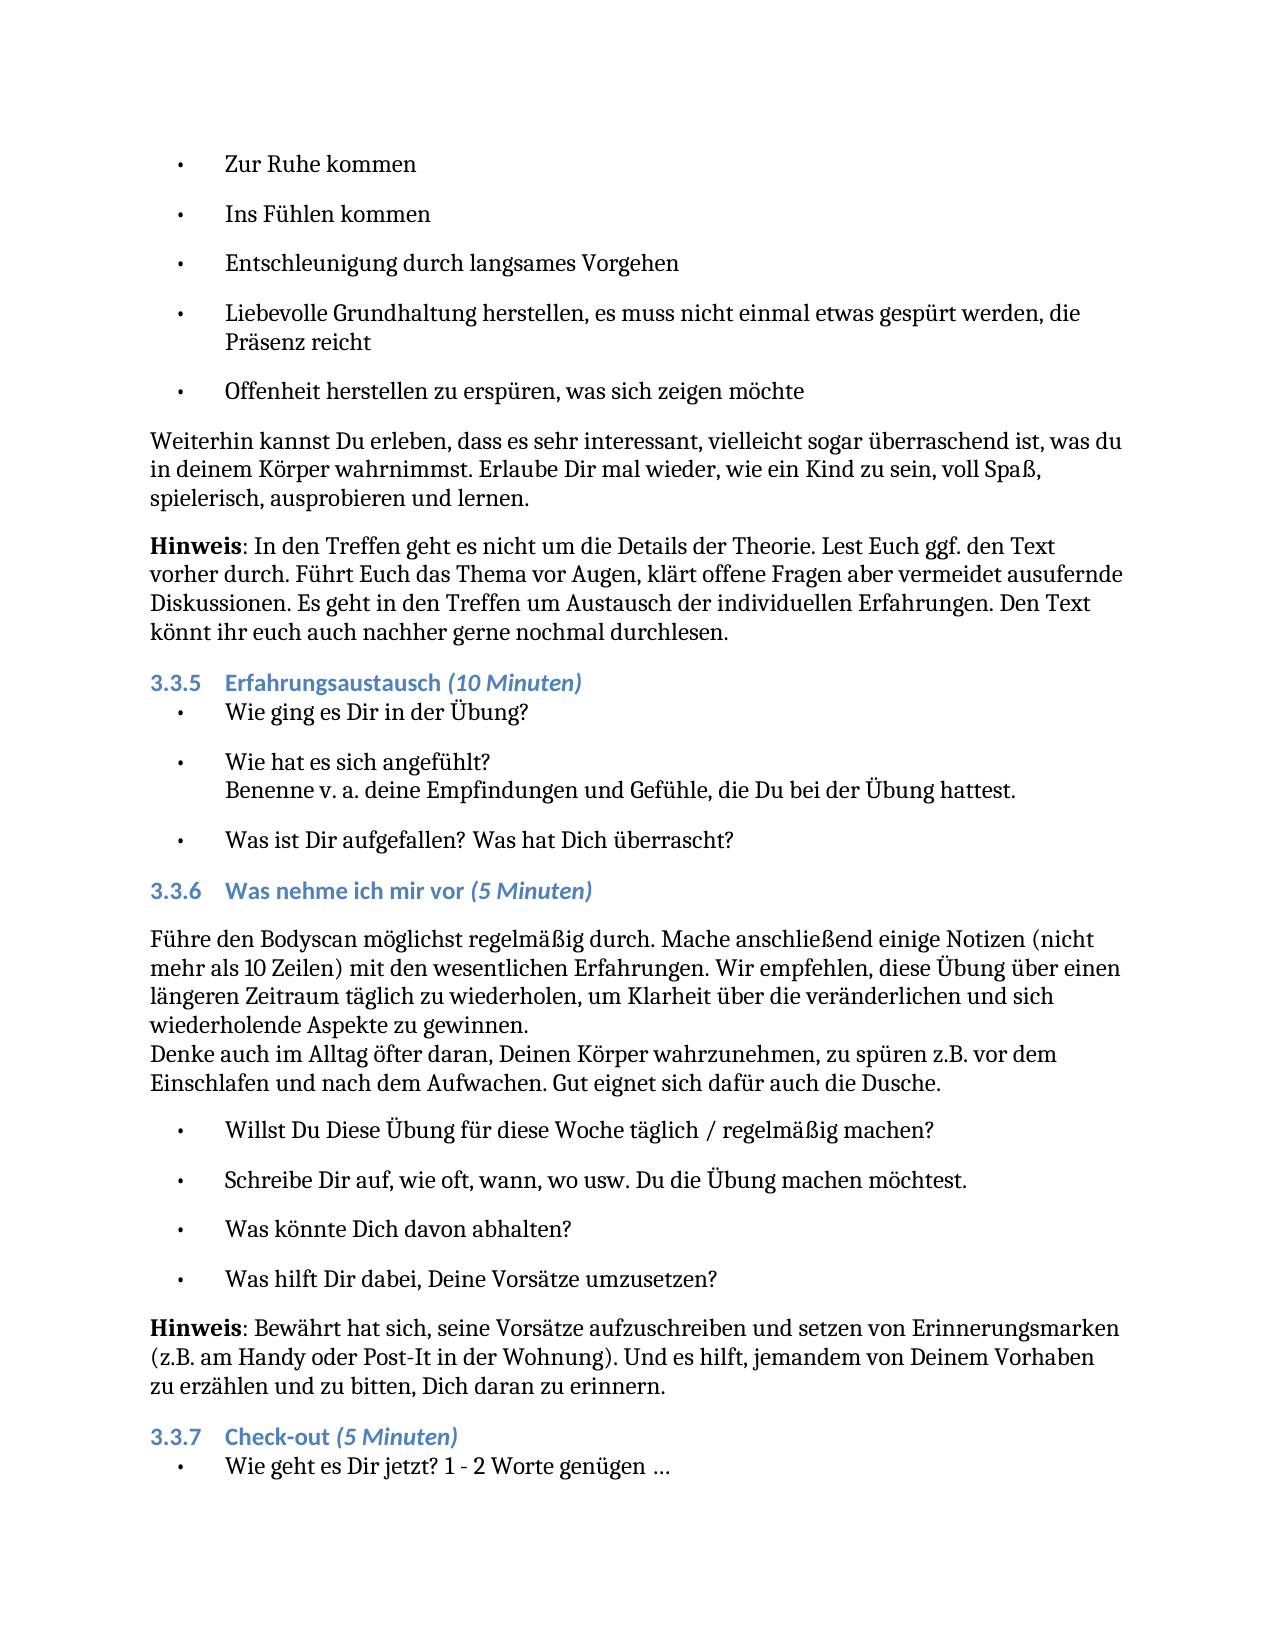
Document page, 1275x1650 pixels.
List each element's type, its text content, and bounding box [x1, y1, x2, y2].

text Führe den Bodyscan möglichst regelmäßig durch. Mache anschließend einige Notizen (nicht mehr als 10 Zeilen) mit den wesentlichen Erfahrungen. Wir empfehlen, diese Übung über einen längeren Zeitraum täglich zu wiederholen, um Klarheit über die veränderlichen und sich wiederholende Aspekte zu gewinnen. Denke auch im Alltag öfter daran, Deinen Körper wahrzunehmen, zu spüren z.B. vor dem Einschlafen und nach dem Aufwachen. Gut eignet sich dafür auch die Dusche. [150, 925, 1125, 1097]
list Was könnte Dich davon abhalten? [175, 1215, 1125, 1244]
subtitle 3.3.6 Was nehme ich mir vor (5 Minuten) [150, 876, 1125, 906]
list Was hilft Dir dabei, Deine Vorsätze umzusetzen? [175, 1265, 1125, 1293]
list Wie hat es sich angefühlt? Benenne v. a. deine Empfindungen und Gefühle, die Du bei der Übung hattest. [175, 748, 1125, 805]
list Schreibe Dir auf, wie oft, wann, wo usw. Du die Übung machen möchtest. [175, 1166, 1125, 1194]
list Wie ging es Dir in der Übung? [175, 698, 1125, 727]
subtitle 3.3.7 Check-out (5 Minuten) [150, 1421, 1125, 1452]
list Offenheit herstellen zu erspüren, was sich zeigen möchte [175, 377, 1125, 406]
list Willst Du Diese Übung für diese Woche täglich / regelmäßig machen? [175, 1116, 1125, 1145]
subtitle 3.3.5 Erfahrungsaustausch (10 Minuten) [150, 667, 1125, 698]
list Liebevolle Grundhaltung herstellen, es muss nicht einmal etwas gespürt werden, die Präsenz reicht [175, 299, 1125, 356]
list Zur Ruhe kommen [175, 150, 1125, 179]
list Entschleunigung durch langsames Vorgehen [175, 249, 1125, 278]
text Weiterhin kannst Du erleben, dass es sehr interessant, vielleicht sogar überraschend ist, was du in deinem Körper wahrnimmst. Erlaube Dir mal wieder, wie ein Kind zu sein, voll Spaß, spielerisch, ausprobieren und lernen. [150, 427, 1125, 513]
list Was ist Dir aufgefallen? Was hat Dich überrascht? [175, 826, 1125, 855]
list Ins Fühlen kommen [175, 199, 1125, 228]
text Hinweis: Bewährt hat sich, seine Vorsätze aufzuschreiben und setzen von Erinnerungsmarken (z.B. am Handy oder Post-It in der Wohnung). Und es hilft, jemandem von Deinem Vorhaben zu erzählen und zu bitten, Dich daran zu erinnern. [150, 1314, 1125, 1401]
text Hinweis: In den Treffen geht es nicht um die Details der Theorie. Lest Euch ggf. den Text vorher durch. Führt Euch das Thema vor Augen, klärt offene Fragen aber vermeidet ausufernde Diskussionen. Es geht in den Treffen um Austausch der individuellen Erfahrungen. Den Text könnt ihr euch auch nachher gerne nochmal durchlesen. [150, 532, 1125, 647]
list Wie geht es Dir jetzt? 1 - 2 Worte genügen … [175, 1452, 1125, 1481]
